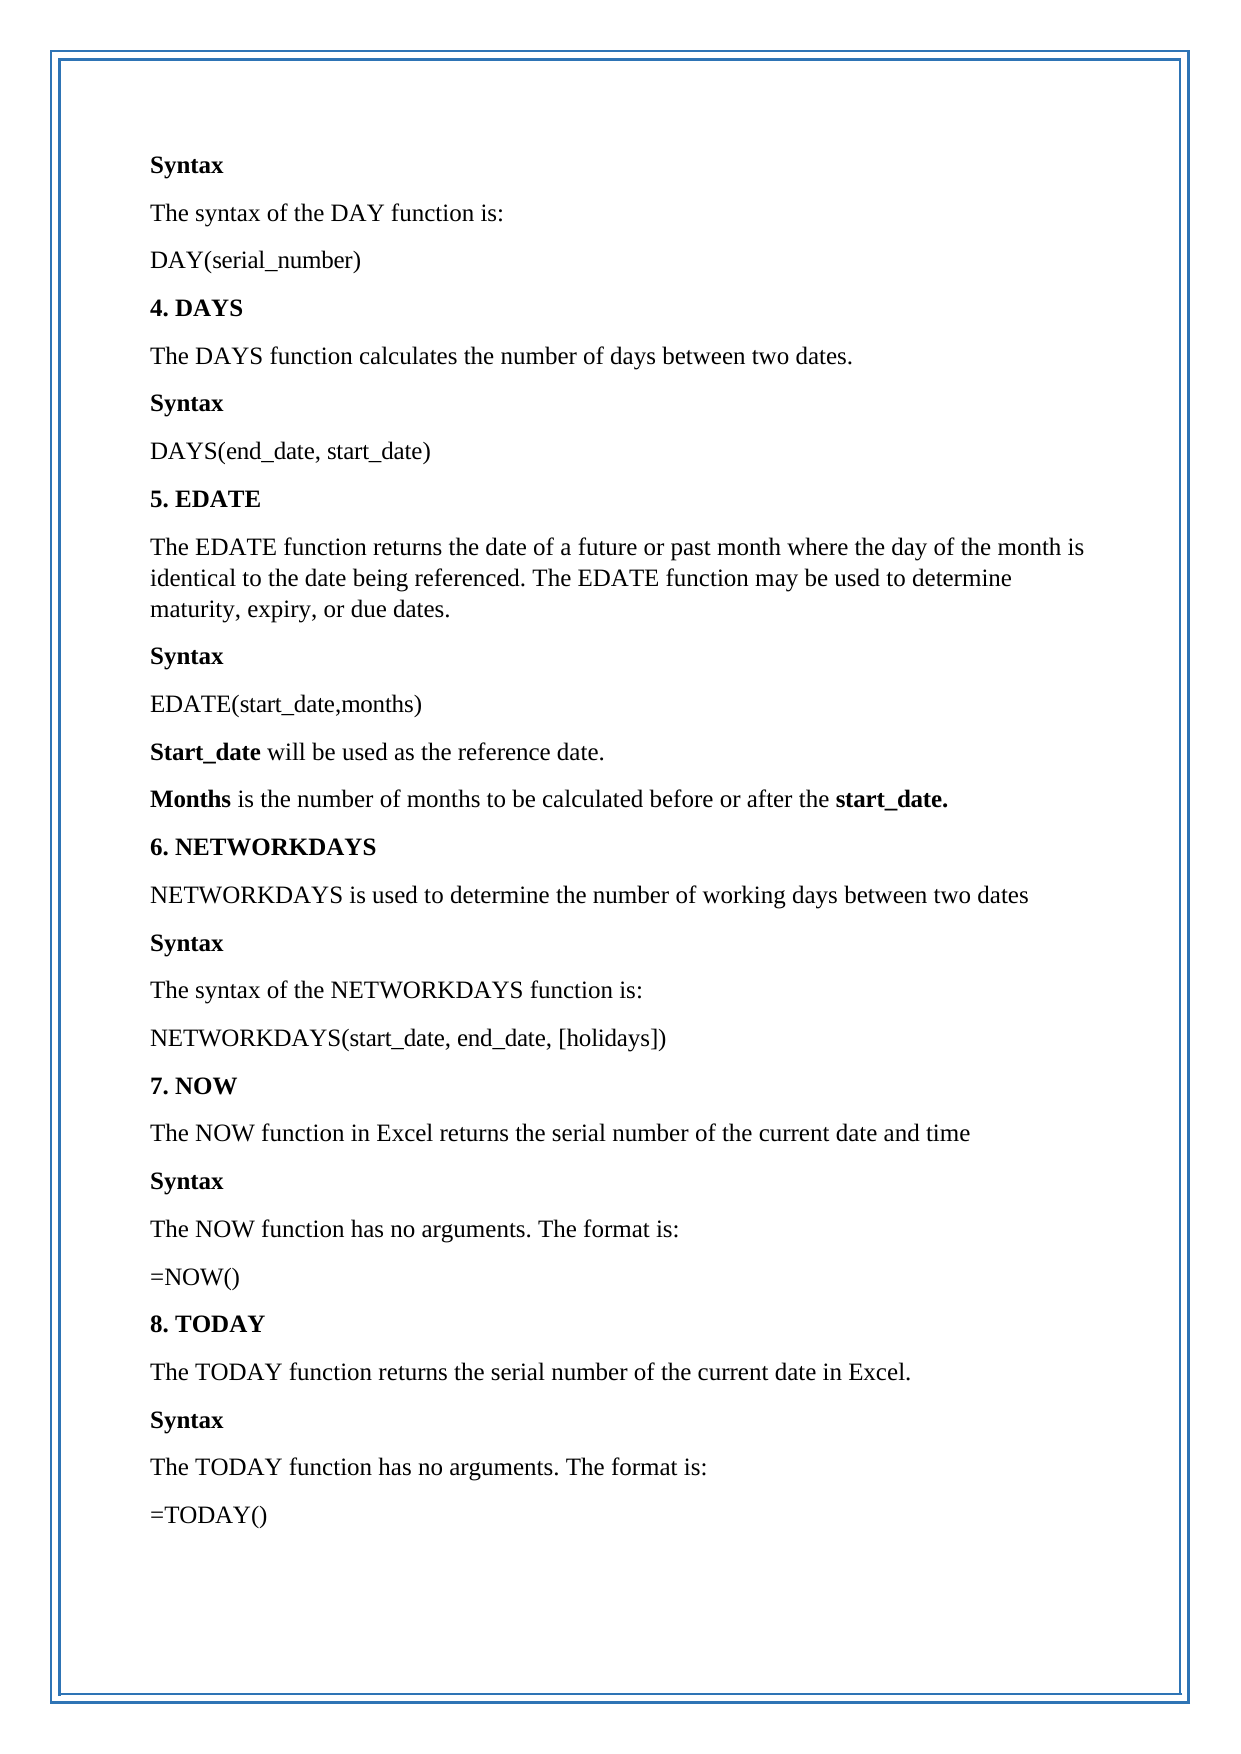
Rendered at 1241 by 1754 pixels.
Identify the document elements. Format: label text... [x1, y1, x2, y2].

text NETWORKDAYS(start_date, end_date, [holidays]) [150, 1023, 1090, 1052]
text NETWORKDAYS is used to determine the number of working days between two dates [150, 880, 1090, 909]
text The syntax of the DAY function is: [150, 198, 1090, 226]
text =NOW() [150, 1262, 1090, 1290]
text The syntax of the NETWORKDAYS function is: [150, 975, 1090, 1004]
text Syntax [150, 1405, 1090, 1433]
text Start_date will be used as the reference date. [150, 737, 1090, 766]
text The TODAY function has no arguments. The format is: [150, 1452, 1090, 1481]
text =TODAY() [150, 1500, 1090, 1529]
text The NOW function in Excel returns the serial number of the current date and time [150, 1118, 1090, 1147]
text The TODAY function returns the serial number of the current date in Excel. [150, 1357, 1090, 1386]
text DAYS(end_date, start_date) [150, 436, 1090, 465]
text 7. NOW [150, 1071, 1090, 1099]
text Syntax [150, 388, 1090, 417]
text Syntax [150, 1166, 1090, 1195]
text 8. TODAY [150, 1309, 1090, 1338]
text DAY(serial_number) [150, 245, 1090, 274]
text The EDATE function returns the date of a future or past month where the day of the month is identical to the date being referenced. The EDATE function may be used to determine maturity, expiry, or due dates. [150, 532, 1090, 622]
text 4. DAYS [150, 293, 1090, 322]
text Syntax [150, 641, 1090, 670]
text The DAYS function calculates the number of days between two dates. [150, 341, 1090, 369]
text Syntax [150, 150, 1090, 179]
text 6. NETWORKDAYS [150, 832, 1090, 861]
text 5. EDATE [150, 484, 1090, 513]
text EDATE(start_date,months) [150, 689, 1090, 718]
text Syntax [150, 928, 1090, 956]
text Months is the number of months to be calculated before or after the start_date. [150, 784, 1090, 813]
text The NOW function has no arguments. The format is: [150, 1214, 1090, 1243]
